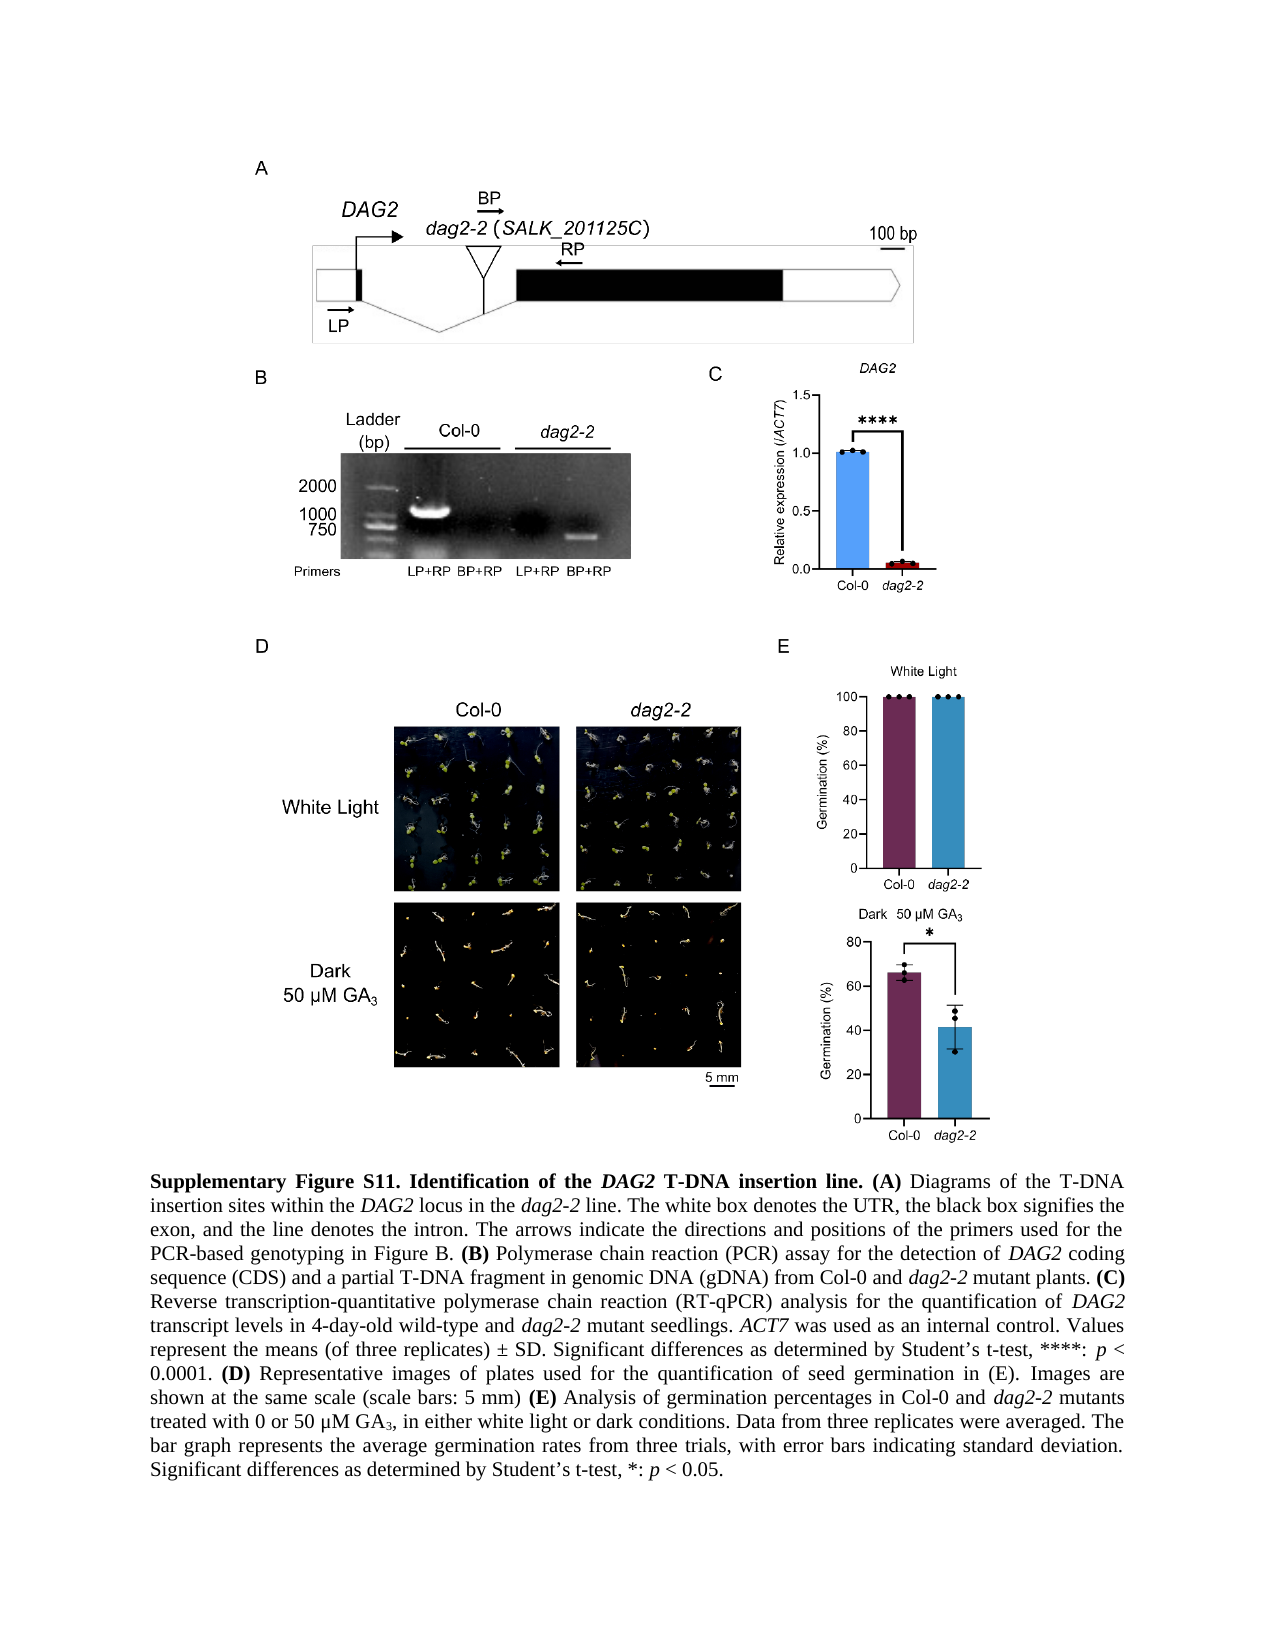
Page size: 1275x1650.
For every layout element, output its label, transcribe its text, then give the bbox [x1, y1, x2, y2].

text Supplementary Figure S11. Identification of the DAG2 T-DNA insertion line. (A) Diagrams of the T-DNA insertion sites within the DAG2 locus in the dag2-2 line. The white box denotes the UTR, the black box signifies the exon, and the line denotes the intron. The arrows indicate the directions and positions of the primers used for the PCR-based genotyping in Figure B. (B) Polymerase chain reaction (PCR) assay for the detection of DAG2 coding sequence (CDS) and a partial T-DNA fragment in genomic DNA (gDNA) from Col-0 and dag2-2 mutant plants. (C) Reverse transcription-quantitative polymerase chain reaction (RT-qPCR) analysis for the quantification of DAG2 transcript levels in 4-day-old wild-type and dag2-2 mutant seedlings. ACT7 was used as an internal control. Values represent the means (of three replicates) ± SD. Significant differences as determined by Student’s t-test, ****: p < 0.0001. (D) Representative images of plates used for the quantification of seed germination in (E). Images are shown at the same scale (scale bars: 5 mm) (E) Analysis of germination percentages in Col-0 and dag2-2 mutants treated with 0 or 50 μM GA3, in either white light or dark conditions. Data from three replicates were averaged. The bar graph represents the average germination rates from three trials, with error bars indicating standard deviation. Significant differences as determined by Student’s t-test, *: p < 0.05. [150, 1169, 1125, 1481]
picture [248, 150, 1027, 1169]
